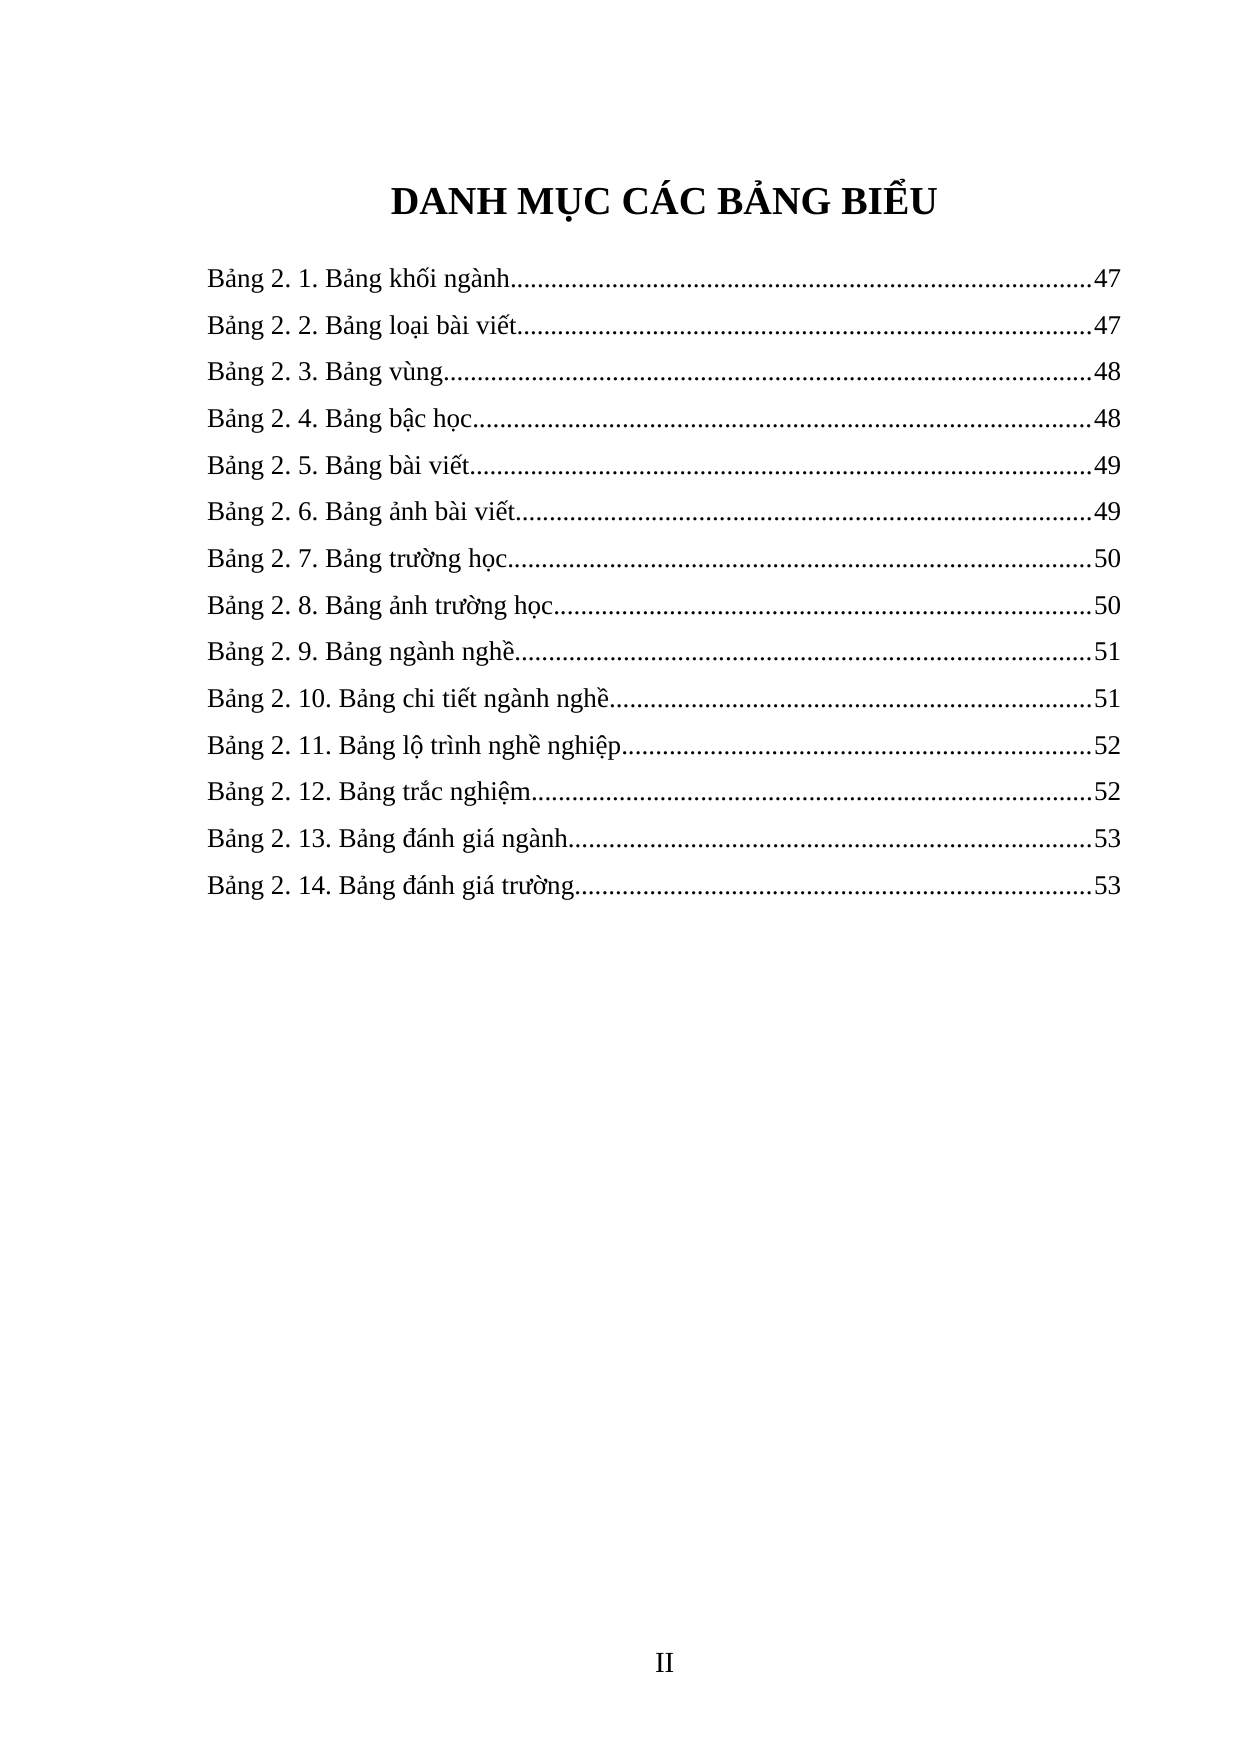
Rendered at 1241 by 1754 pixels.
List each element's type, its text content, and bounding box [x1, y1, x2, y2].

text Bảng 2. 2. Bảng loại bài viết 47 [207, 309, 1122, 340]
text Bảng 2. 8. Bảng ảnh trường học 50 [207, 589, 1122, 620]
text Bảng 2. 9. Bảng ngành nghề 51 [207, 635, 1122, 667]
text Bảng 2. 13. Bảng đánh giá ngành 53 [207, 822, 1122, 853]
text Bảng 2. 11. Bảng lộ trình nghề nghiệp 52 [207, 729, 1122, 760]
text Bảng 2. 4. Bảng bậc học 48 [207, 402, 1122, 433]
text DANH MỤC CÁC BẢNG BIỂU [207, 177, 1122, 223]
text Bảng 2. 1. Bảng khối ngành 47 [207, 262, 1122, 293]
text Bảng 2. 6. Bảng ảnh bài viết 49 [207, 495, 1122, 527]
text Bảng 2. 7. Bảng trường học 50 [207, 542, 1122, 573]
text Bảng 2. 5. Bảng bài viết 49 [207, 449, 1122, 480]
text Bảng 2. 3. Bảng vùng 48 [207, 355, 1122, 387]
text Bảng 2. 10. Bảng chi tiết ngành nghề 51 [207, 682, 1122, 713]
text Bảng 2. 12. Bảng trắc nghiệm 52 [207, 775, 1122, 807]
text Bảng 2. 14. Bảng đánh giá trường 53 [207, 869, 1122, 900]
